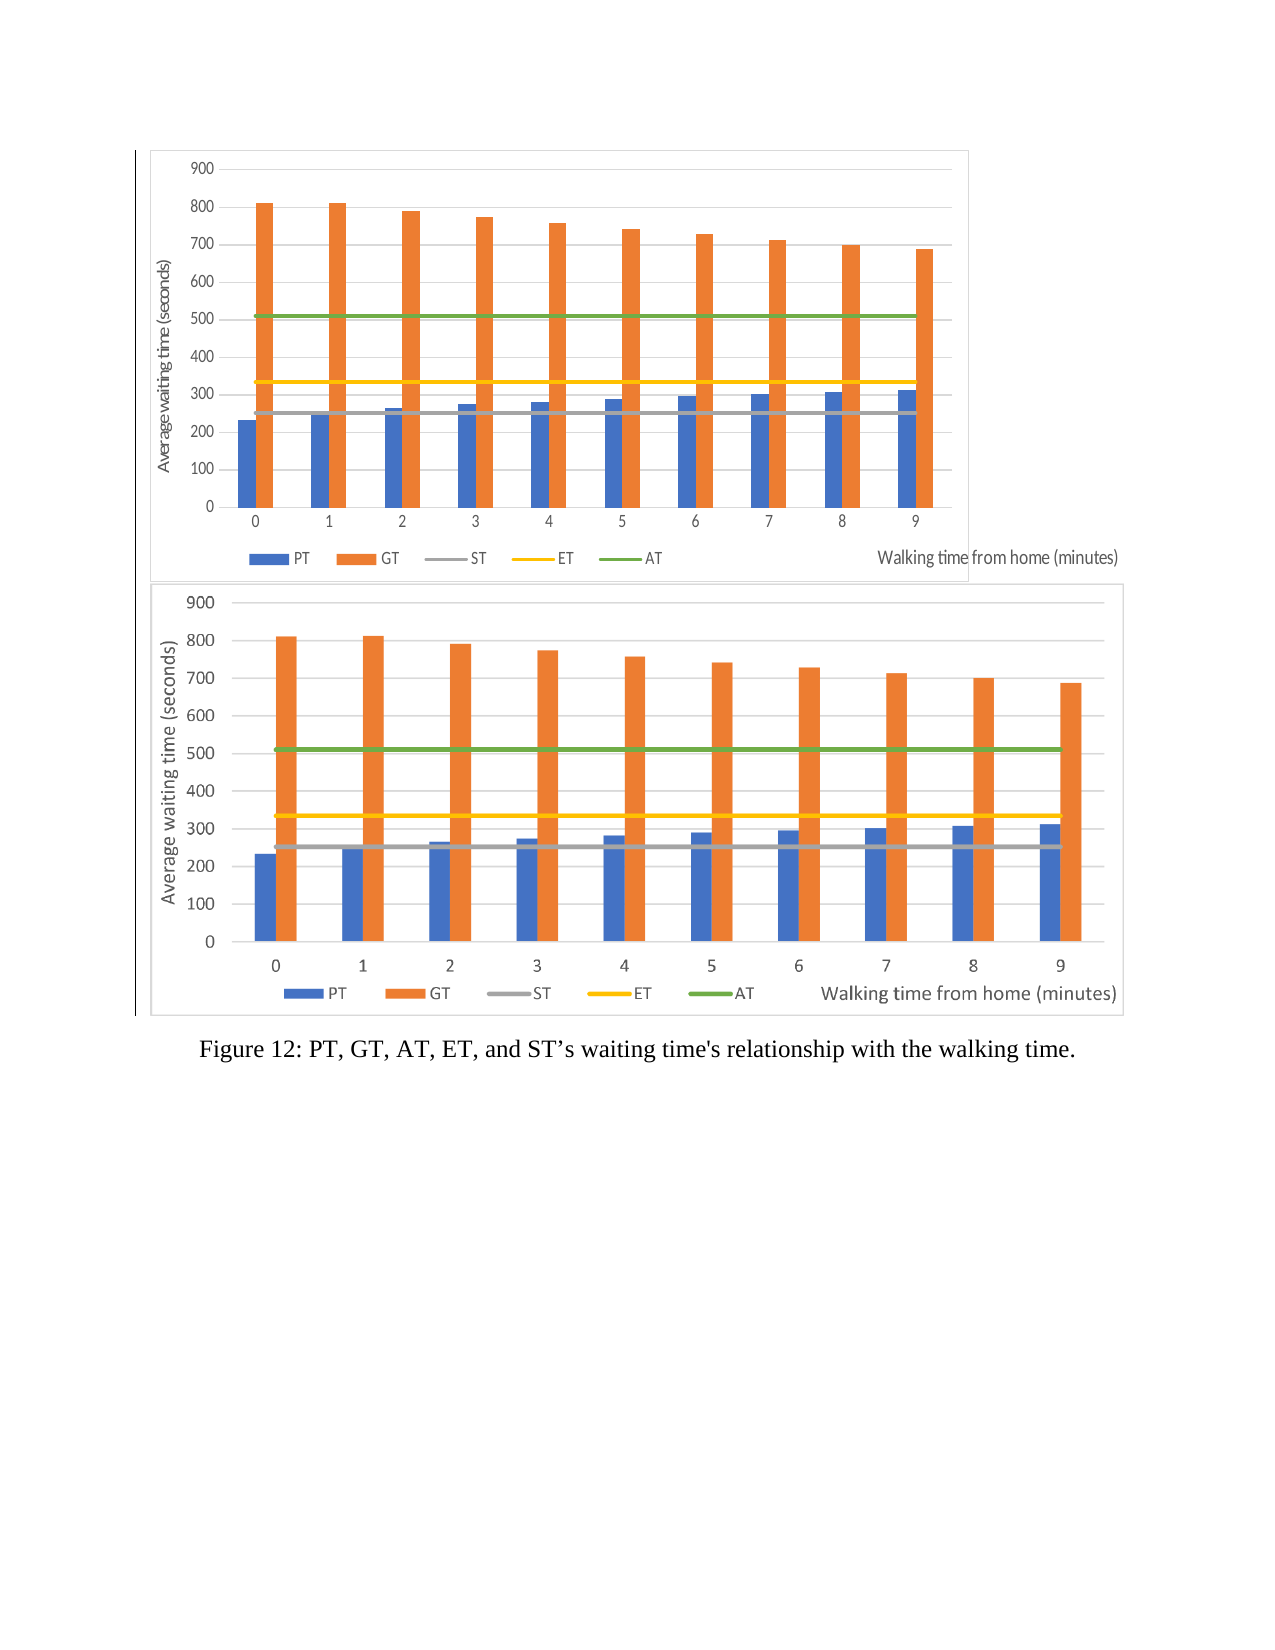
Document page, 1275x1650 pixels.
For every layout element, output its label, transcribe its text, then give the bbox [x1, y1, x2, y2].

text Figure 12: PT, GT, AT, ET, and ST’s waiting time's relationship with the walking time. [150, 1034, 1125, 1063]
picture [150, 583, 1124, 1016]
